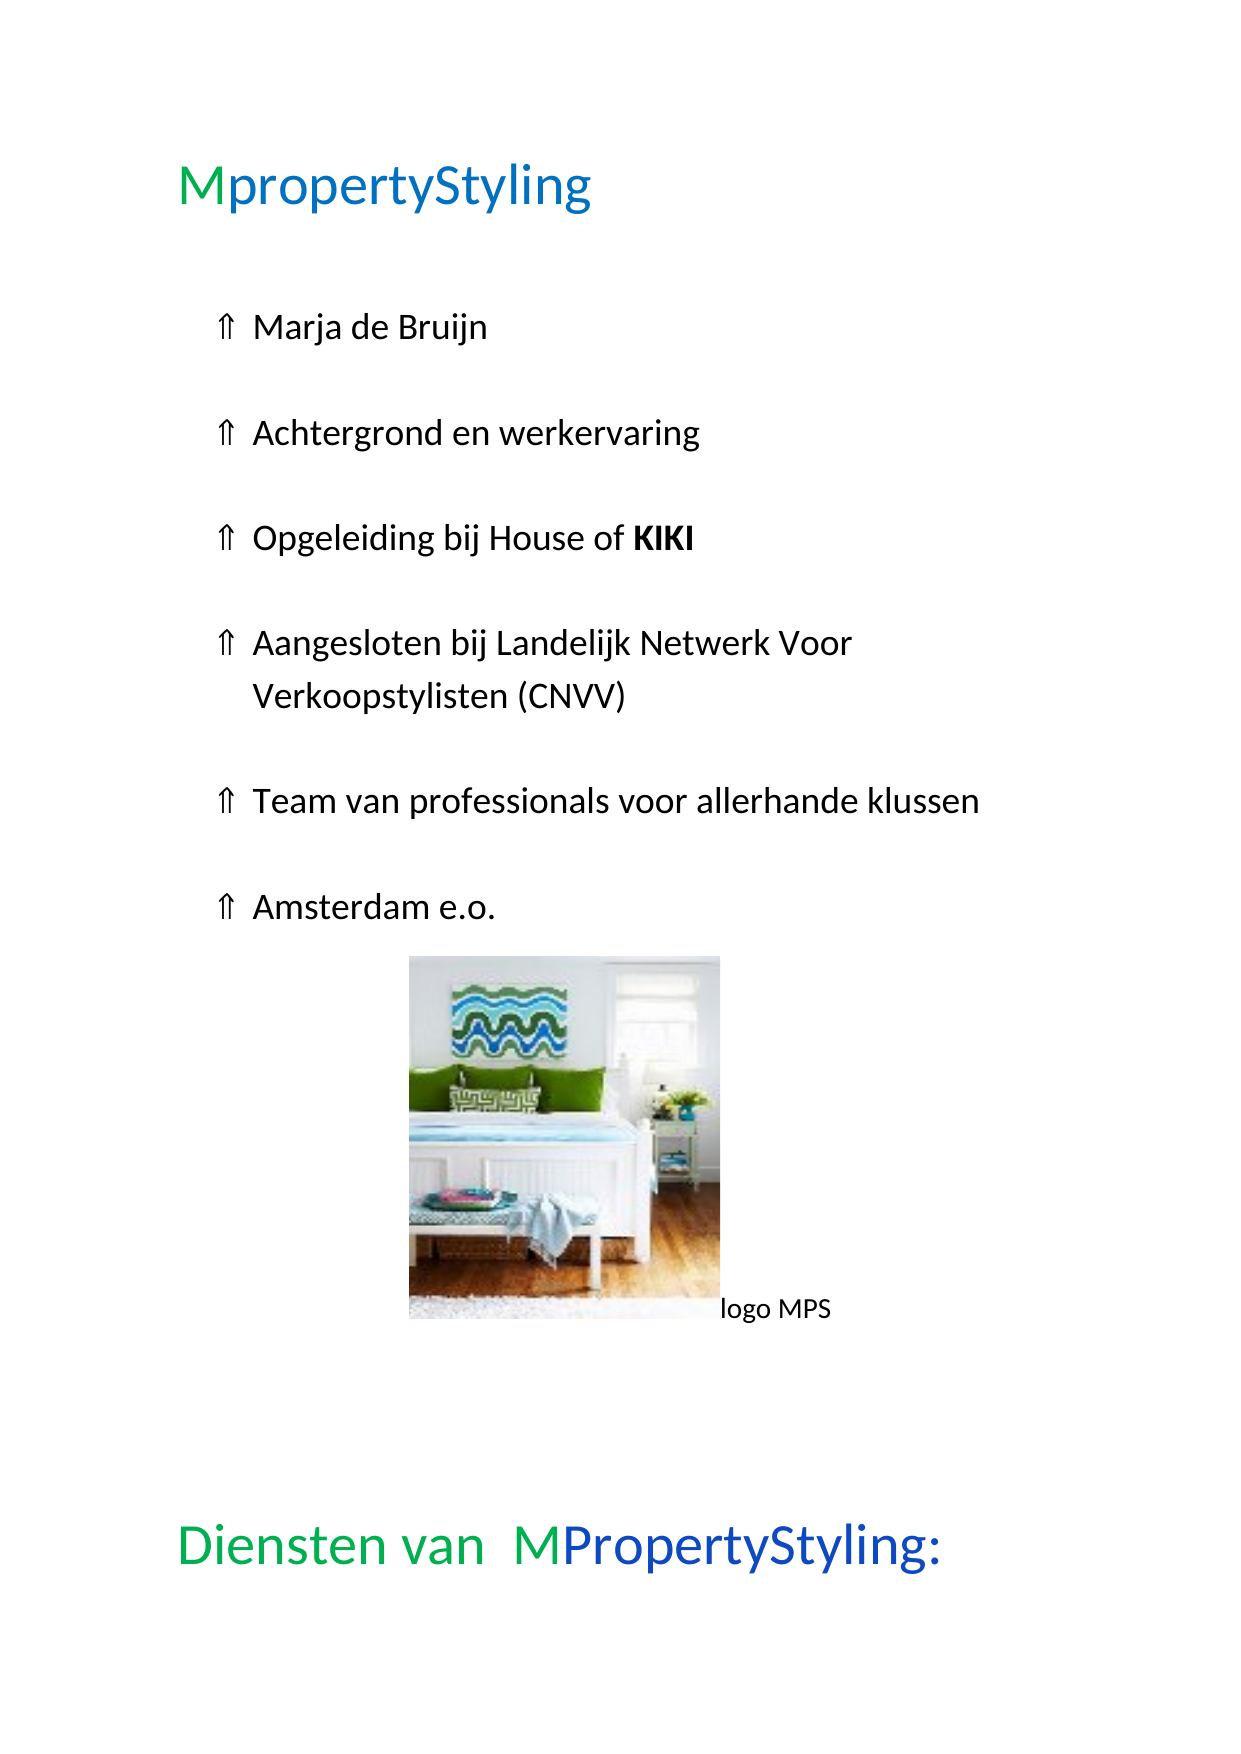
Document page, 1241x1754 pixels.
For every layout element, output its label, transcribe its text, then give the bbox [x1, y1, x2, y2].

list Opgeleiding bij House of KIKI [215, 514, 1063, 560]
list Achtergrond en werkervaring [215, 408, 1063, 454]
list Amsterdam e.o. [215, 883, 1063, 929]
picture [409, 956, 721, 1319]
list Marja de Bruijn [215, 303, 1063, 349]
text Diensten van MPropertyStyling: [177, 1508, 1063, 1579]
text MpropertyStyling [177, 148, 1063, 219]
list Aangesloten bij Landelijk Netwerk Voor Verkoopstylisten (CNVV) [215, 619, 1063, 718]
list Team van professionals voor allerhande klussen [215, 777, 1063, 823]
